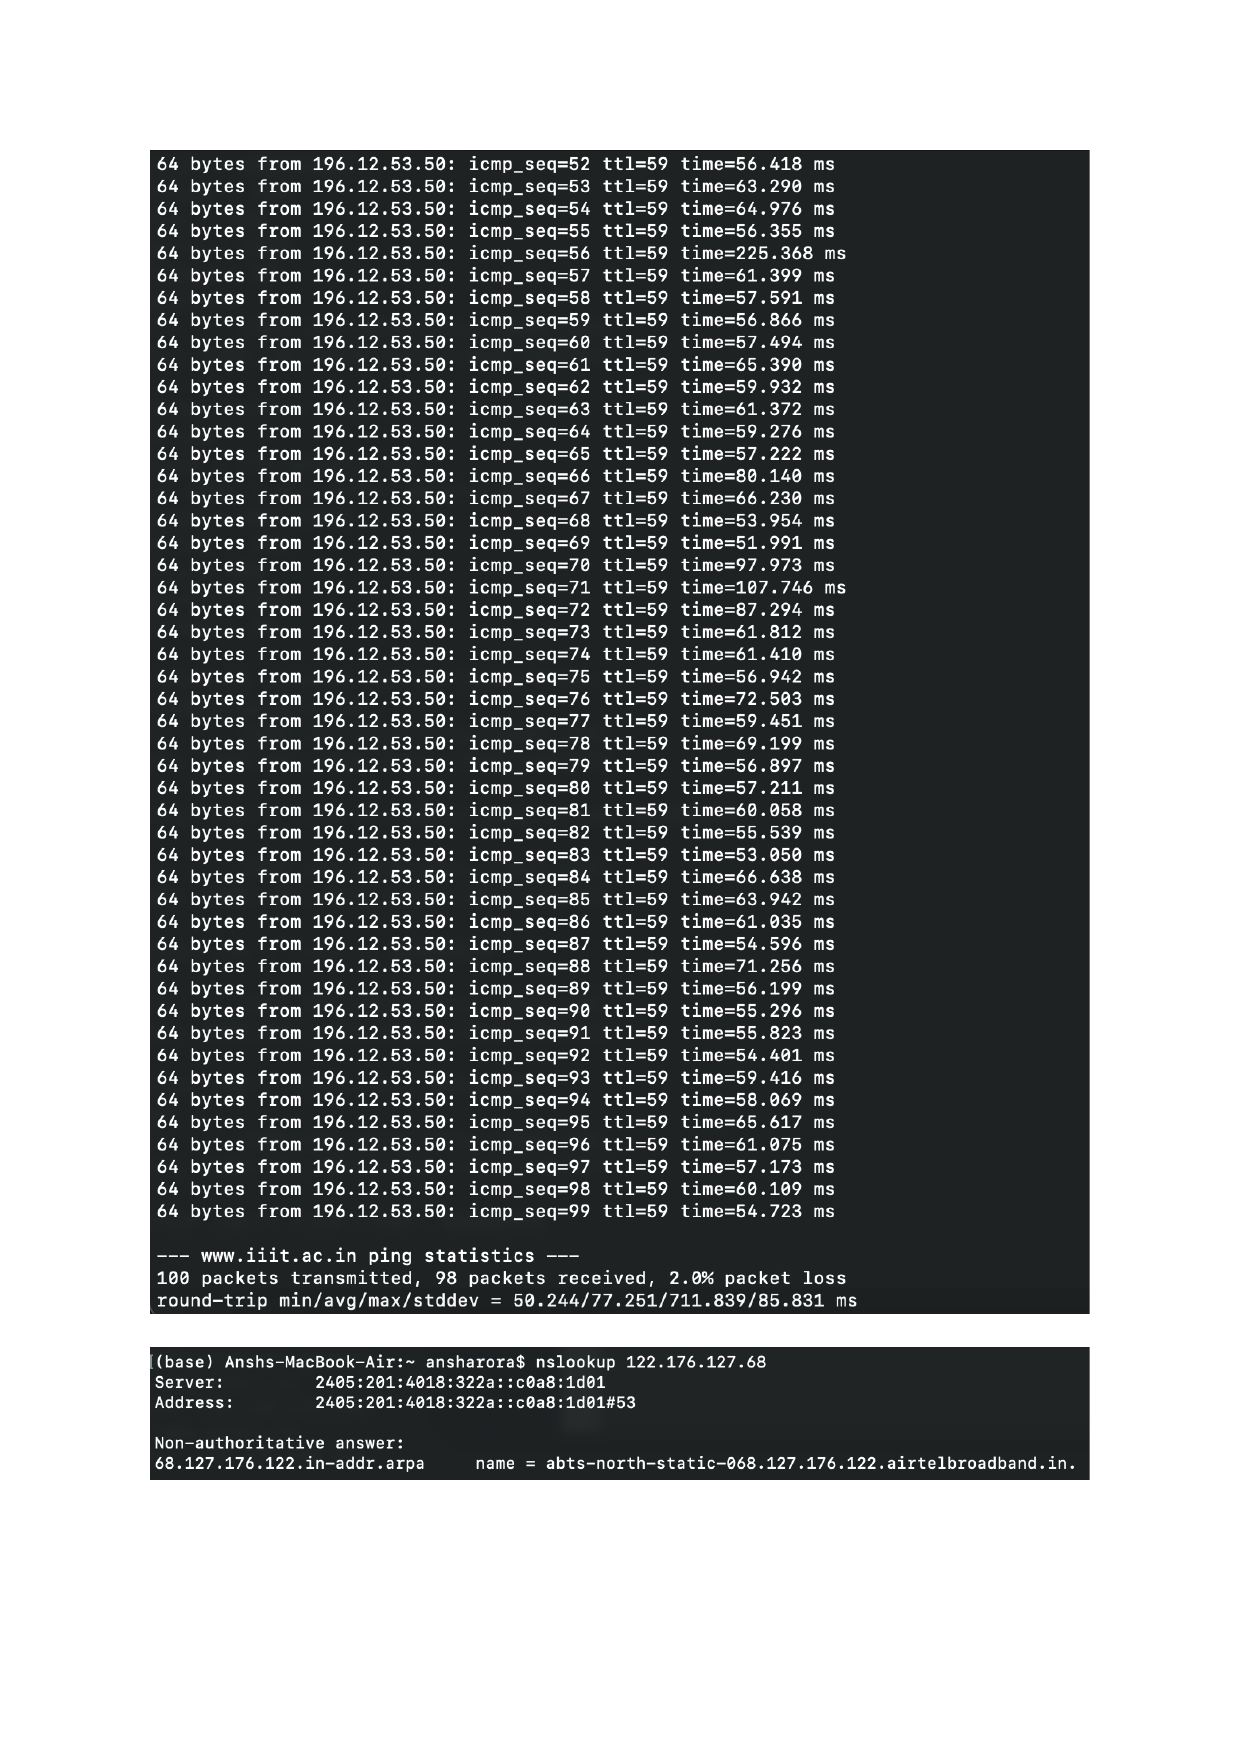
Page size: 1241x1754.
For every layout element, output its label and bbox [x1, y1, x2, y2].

picture [150, 150, 1090, 1314]
picture [150, 1347, 1090, 1480]
